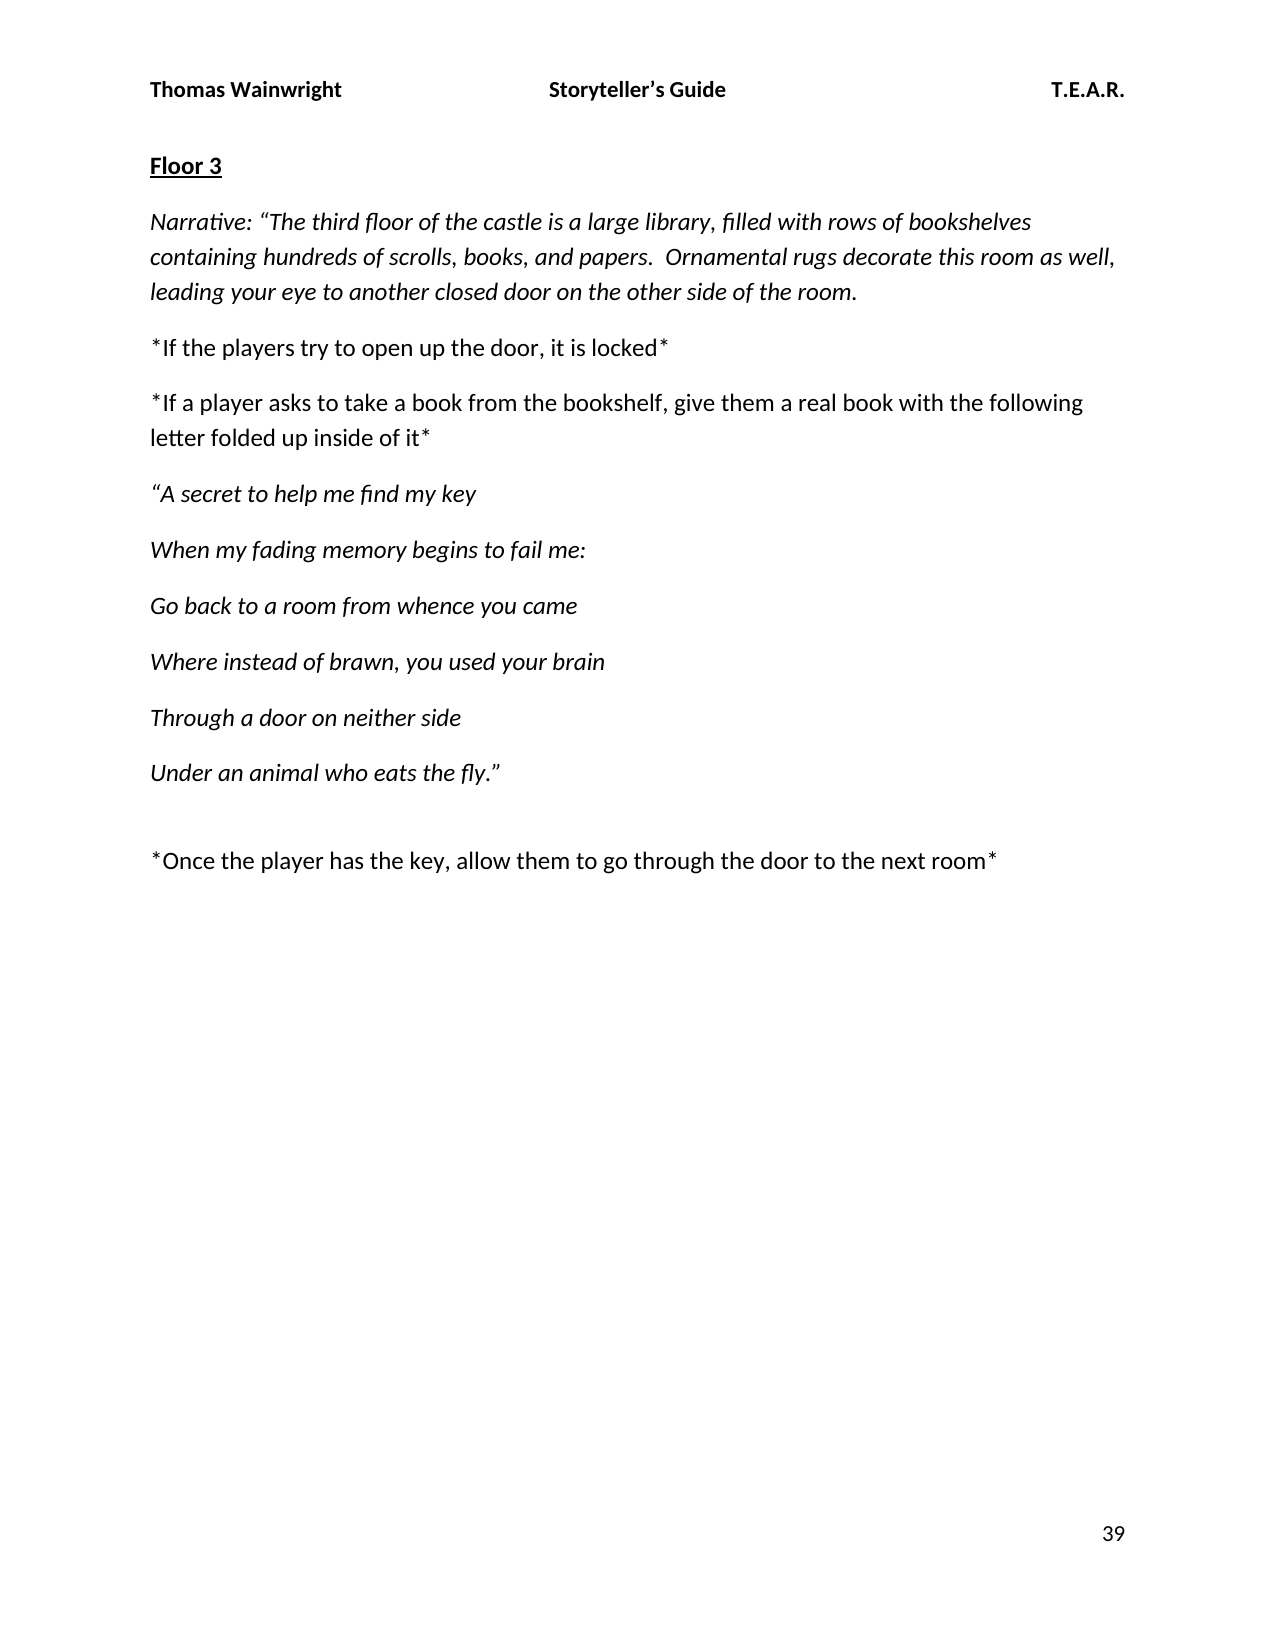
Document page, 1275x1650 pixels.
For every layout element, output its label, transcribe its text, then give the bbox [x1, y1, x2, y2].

text Go back to a room from whence you came [150, 590, 1125, 621]
text Floor 3 [150, 150, 1125, 181]
text *If the players try to open up the door, it is locked* [150, 332, 1125, 362]
text *Once the player has the key, allow them to go through the door to the next room* [150, 845, 1125, 876]
text *If a player asks to take a book from the bookshelf, give them a real book with the following letter folded up inside of it* [150, 387, 1125, 453]
text When my fading memory begins to fail me: [150, 534, 1125, 565]
text “A secret to help me find my key [150, 478, 1125, 509]
text Through a door on neither side [150, 702, 1125, 732]
text Where instead of brawn, you used your brain [150, 646, 1125, 676]
text Under an animal who eats the fly.” [150, 757, 1125, 820]
text Narrative: “The third floor of the castle is a large library, filled with rows of bookshelves containing hundreds of scrolls, books, and papers. Ornamental rugs decorate this room as well, leading your eye to another closed door on the other side of the room. [150, 206, 1125, 306]
